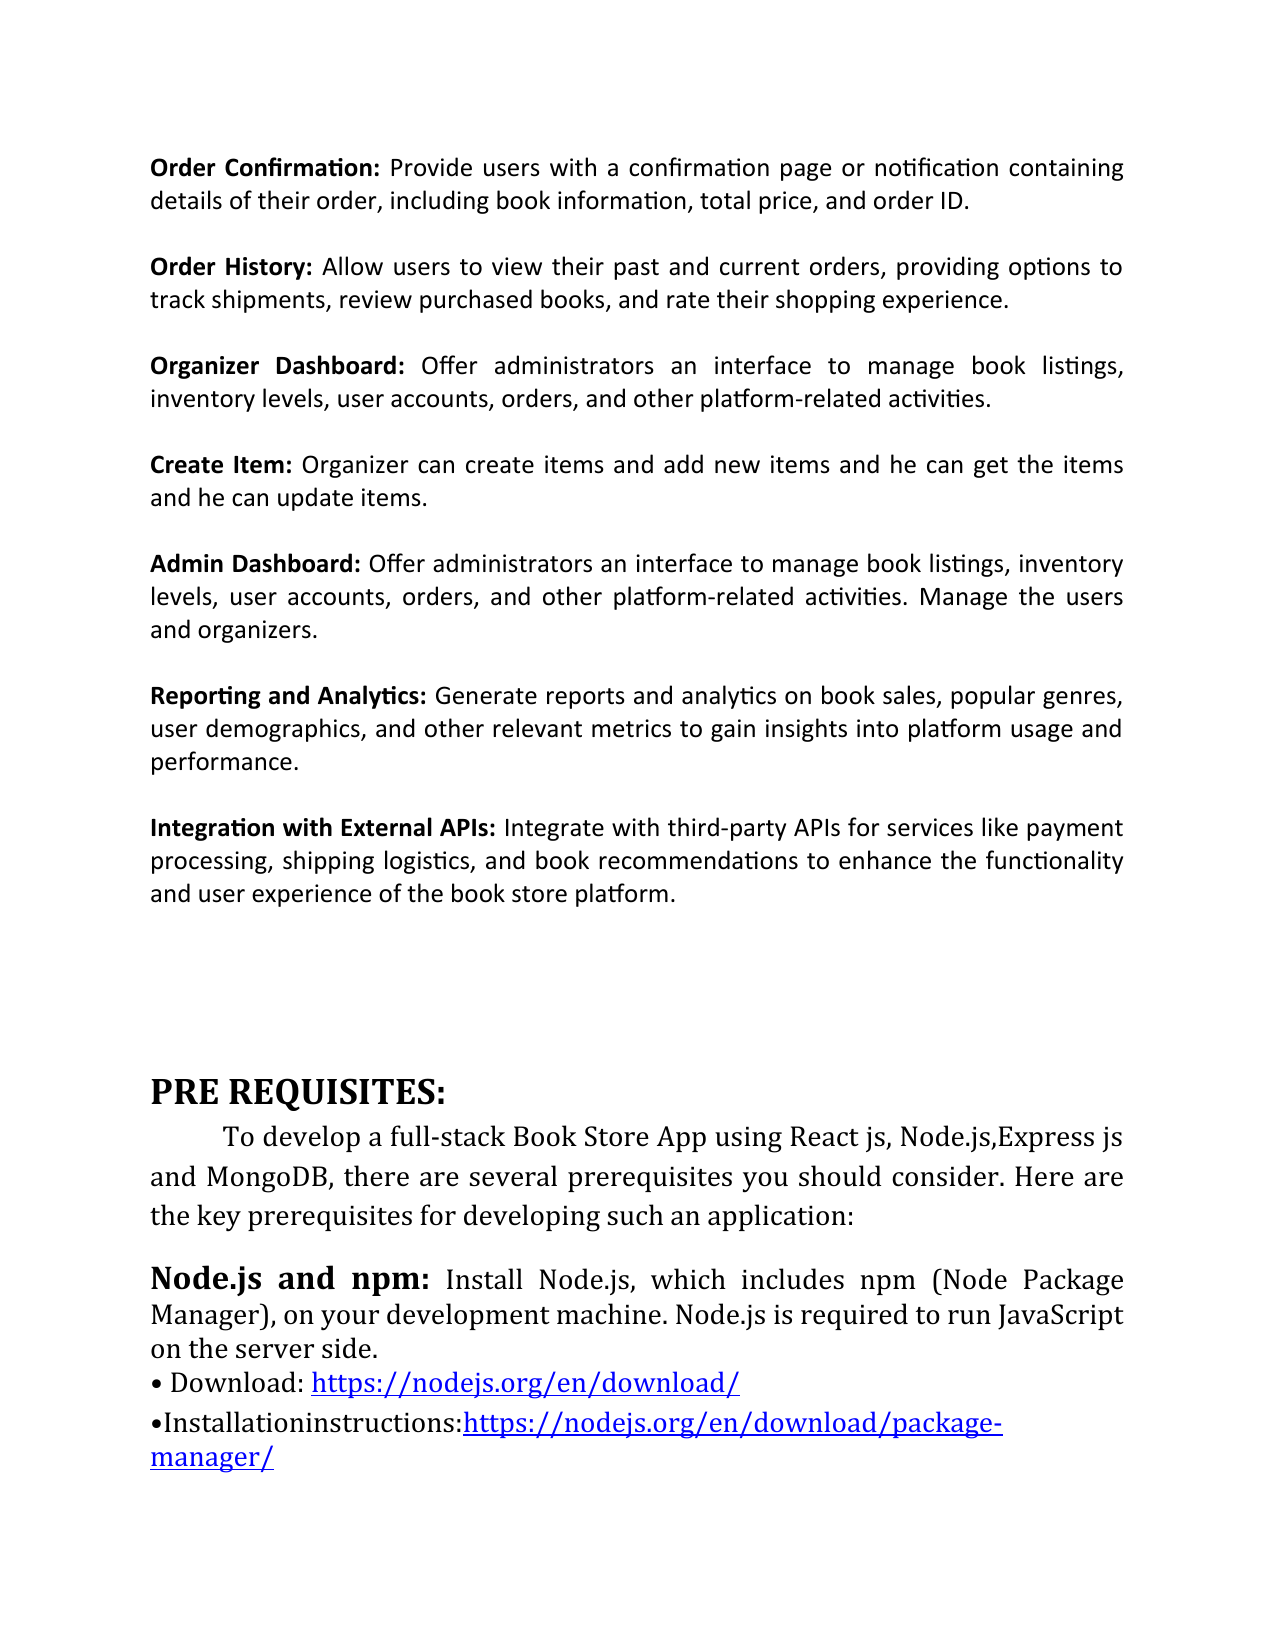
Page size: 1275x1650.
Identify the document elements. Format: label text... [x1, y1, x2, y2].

text Create Item: Organizer can create items and add new items and he can get the items and he can update items. [150, 447, 1125, 513]
text Order History: Allow users to view their past and current orders, providing options to track shipments, review purchased books, and rate their shopping experience. [150, 249, 1125, 315]
text Integration with External APIs: Integrate with third-party APIs for services like payment processing, shipping logistics, and book recommendations to enhance the functionality and user experience of the book store platform. [150, 810, 1125, 909]
text Organizer Dashboard: Offer administrators an interface to manage book listings, inventory levels, user accounts, orders, and other platform-related activities. [150, 348, 1125, 414]
subtitle PRE REQUISITES: [150, 1068, 1125, 1112]
text •Installationinstructions:https://nodejs.org/en/download/package-manager/ [150, 1405, 1125, 1473]
text Order Confirmation: Provide users with a confirmation page or notification containing details of their order, including book information, total price, and order ID. [150, 150, 1125, 216]
text • Download: https://nodejs.org/en/download/ [150, 1365, 1125, 1399]
text Node.js and npm: Install Node.js, which includes npm (Node Package Manager), on your development machine. Node.js is required to run JavaScript on the server side. [150, 1258, 1125, 1365]
text To develop a full-stack Book Store App using React js, Node.js,Express js and MongoDB, there are several prerequisites you should consider. Here are the key prerequisites for developing such an application: [150, 1119, 1125, 1232]
text Admin Dashboard: Offer administrators an interface to manage book listings, inventory levels, user accounts, orders, and other platform-related activities. Manage the users and organizers. [150, 546, 1125, 645]
text Reporting and Analytics: Generate reports and analytics on book sales, popular genres, user demographics, and other relevant metrics to gain insights into platform usage and performance. [150, 678, 1125, 777]
